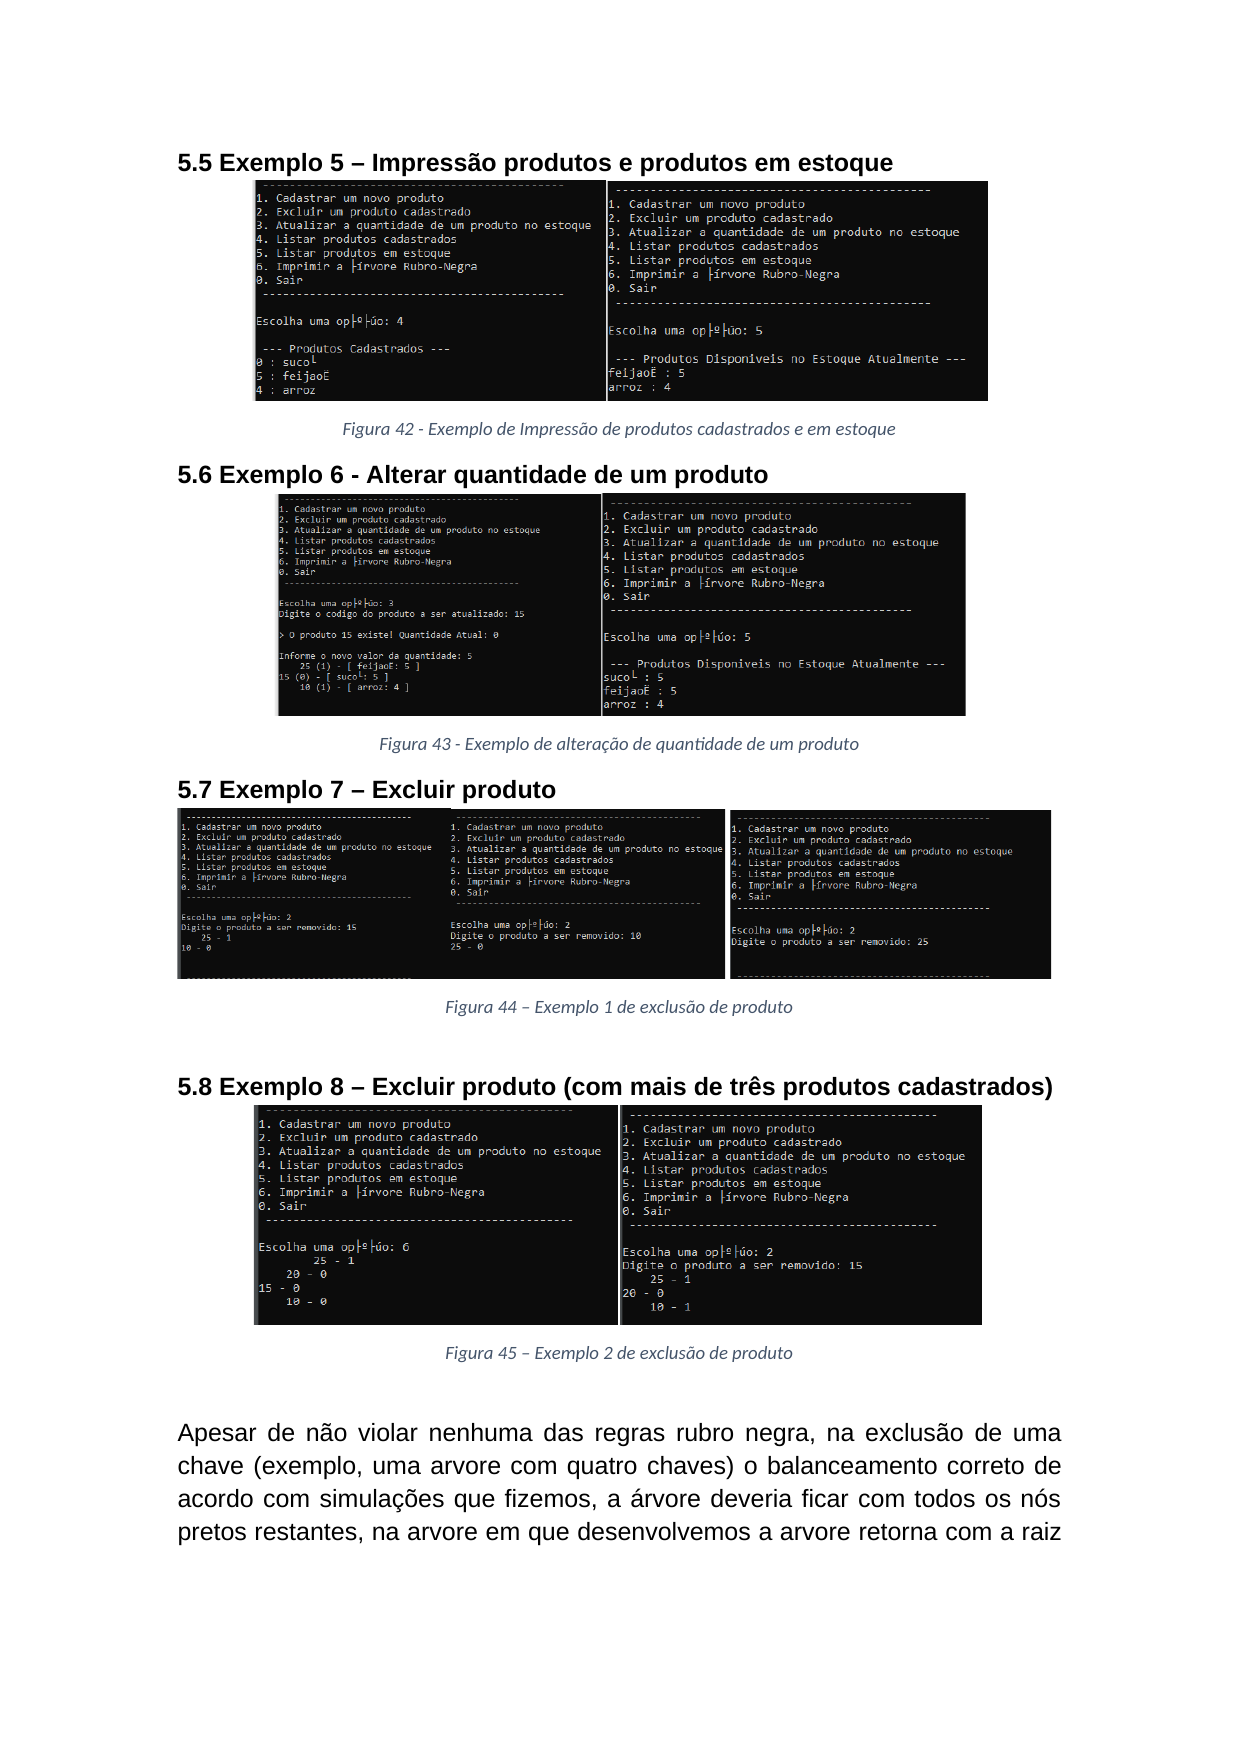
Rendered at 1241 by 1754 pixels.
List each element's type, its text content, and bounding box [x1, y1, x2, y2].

list 5.7 Exemplo 7 – Excluir produto [177, 776, 1063, 804]
picture [620, 1105, 982, 1325]
list 5.6 Exemplo 6 - Alterar quantidade de um produto [177, 460, 1063, 489]
picture [253, 1105, 618, 1325]
picture [252, 180, 988, 401]
list 5.5 Exemplo 5 – Impressão produtos e produtos em estoque [177, 148, 1063, 176]
picture [274, 493, 966, 716]
picture [730, 810, 1052, 979]
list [177, 1418, 1063, 1546]
list 5.8 Exemplo 8 – Excluir produto (com mais de três produtos cadastrados) [177, 1072, 1063, 1101]
picture [177, 808, 725, 979]
